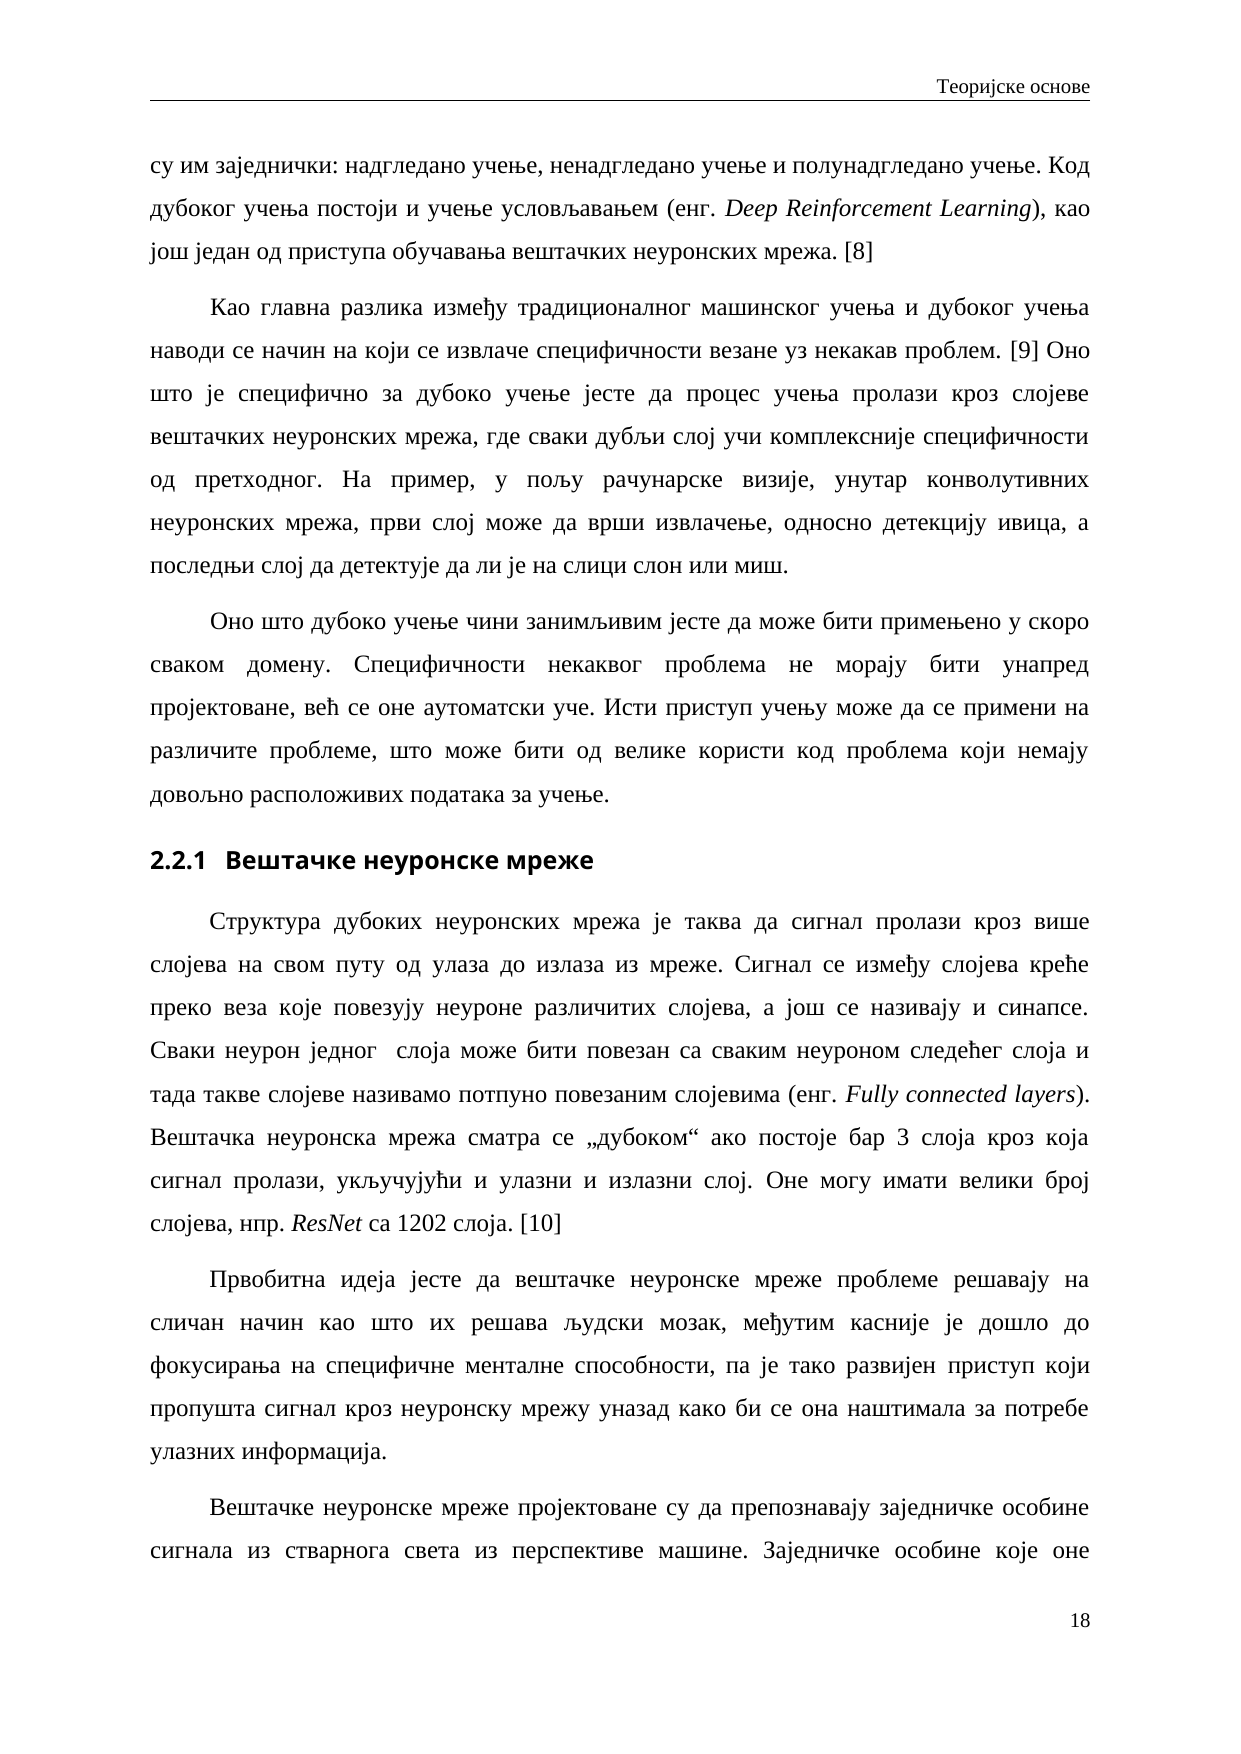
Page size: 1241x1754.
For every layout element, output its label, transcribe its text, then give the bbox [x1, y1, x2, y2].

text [150, 150, 1090, 265]
text Првобитна идеја јесте да вештачке неуронске мреже проблеме решавају на сличан начин као што их решава људски мозак, међутим касније је дошло до фокусирања на специфичне менталне способности, па је тако развијен приступ који пропушта сигнал кроз неуронску мрежу уназад како би се она наштимала за потребе улазних информација. [150, 1264, 1090, 1465]
text Оно што дубоко учење чини занимљивим јесте да може бити примењено у скоро сваком домену. Специфичности некаквог проблема не морају бити унапред пројектоване, већ се оне аутоматски уче. Исти приступ учењу може да се примени на различите проблеме, што може бити од велике користи код проблема који немају довољно расположивих података за учење. [150, 606, 1090, 807]
subtitle Вештачке неуронске мреже [150, 843, 1090, 877]
text Структура дубоких неуронских мрежа је таква да сигнал пролази кроз више слојева на свом путу од улаза до излаза из мреже. Сигнал се између слојева креће преко веза које повезују неуроне различитих слојева, а још се називају и синапсе. Сваки неурон једног слоја може бити повезан са сваким неуроном следећег слоја и тада такве слојеве називамо потпуно повезаним слојевима (енг. Fully connected layers). Вештачка неуронска мрежа сматра се „дубоком“ ако постоје бар 3 слоја кроз која сигнал пролази, укључујући и улазни и излазни слој. Оне могу имати велики број слојева, нпр. ResNet са 1202 слоја. [10] [150, 906, 1090, 1237]
text Као главна разлика између традиционалног машинског учења и дубоког учења наводи се начин на који се извлаче специфичности везане уз некакав проблем. [9] Оно што је специфично за дубоко учење јесте да процес учења пролази кроз слојеве вештачких неуронских мрежа, где сваки дубљи слој учи комплексније специфичности од претходног. На пример, у пољу рачунарске визије, унутар конволутивних неуронских мрежа, први слој може да врши извлачење, односно детекцију ивица, а последњи слој да детектује да ли је на слици слон или миш. [150, 292, 1090, 579]
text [150, 1492, 1090, 1564]
